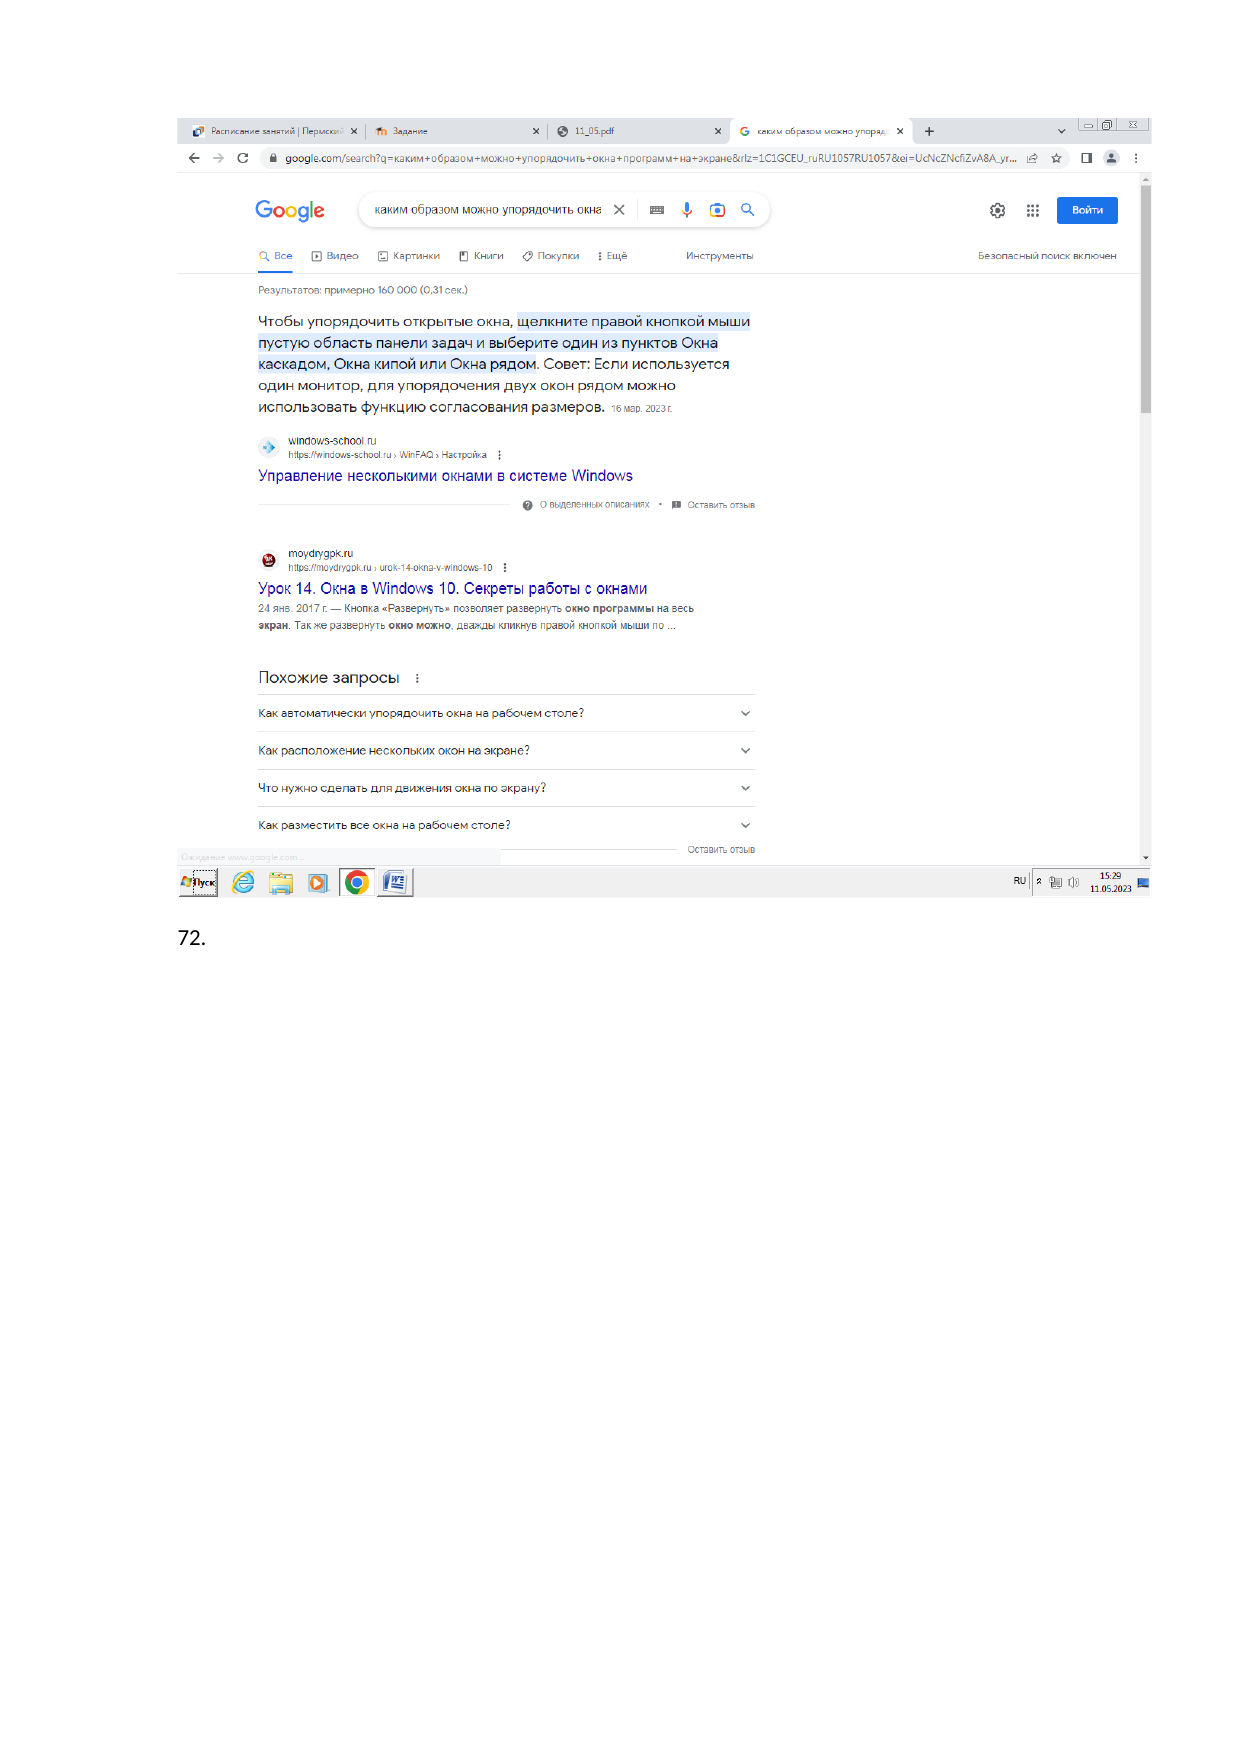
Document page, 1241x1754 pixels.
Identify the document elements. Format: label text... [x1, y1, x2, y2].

text 72. [177, 923, 1152, 951]
picture [177, 118, 1152, 898]
